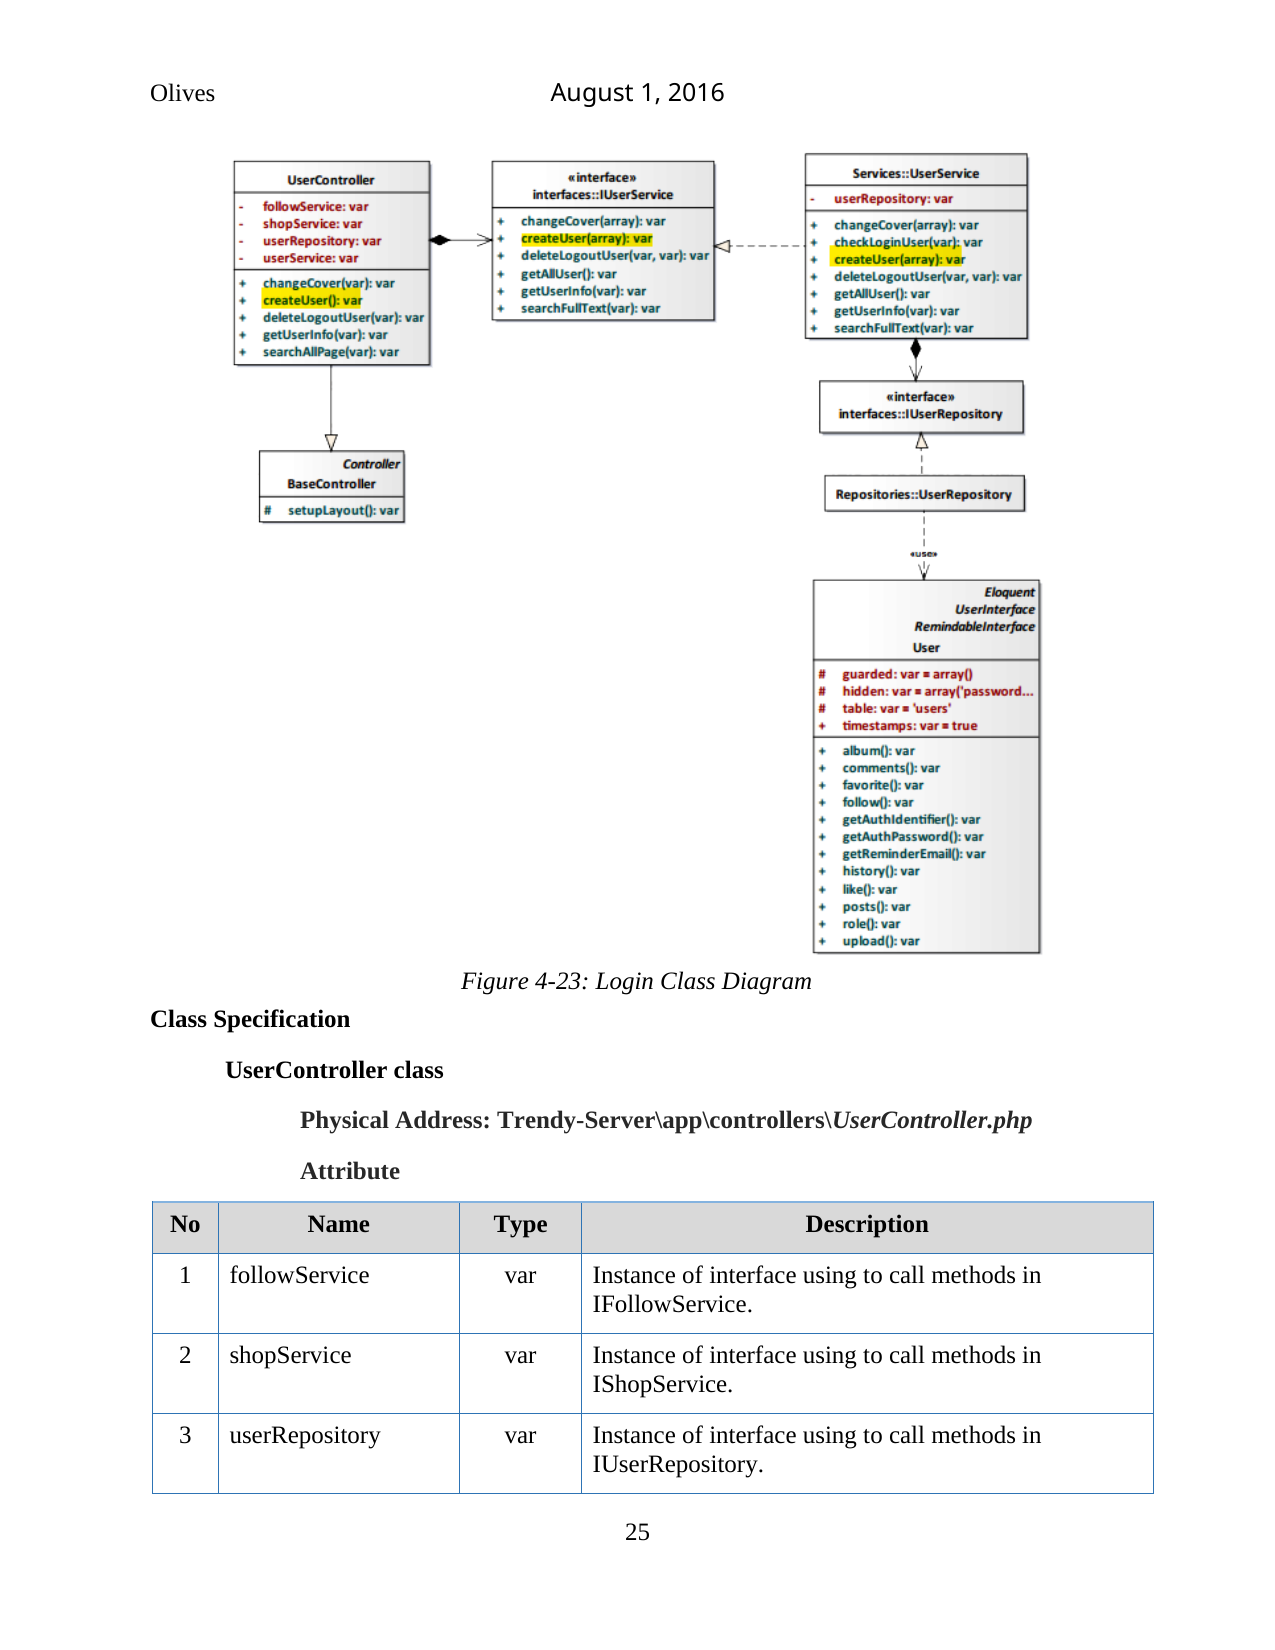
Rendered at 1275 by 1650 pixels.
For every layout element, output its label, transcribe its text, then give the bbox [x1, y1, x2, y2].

subtitle Class Specification [150, 999, 1125, 1035]
table_cell 2 [153, 1334, 218, 1413]
picture [218, 150, 1057, 960]
table_cell var [460, 1414, 581, 1493]
table_header Type [460, 1203, 581, 1253]
table_cell 3 [153, 1414, 218, 1493]
table_cell var [460, 1334, 581, 1413]
table_header Name [219, 1203, 459, 1253]
table_cell var [460, 1254, 581, 1333]
table_header Description [582, 1203, 1153, 1253]
table_header No [153, 1203, 218, 1253]
table_cell userRepository [219, 1414, 459, 1493]
table_cell 1 [153, 1254, 218, 1333]
table_cell Instance of interface using to call methods in IShopService. [582, 1334, 1153, 1413]
table_cell Instance of interface using to call methods in IUserRepository. [582, 1414, 1153, 1493]
subtitle UserController class [225, 1050, 1125, 1085]
table_cell Instance of interface using to call methods in IFollowService. [582, 1254, 1153, 1333]
subtitle Physical Address: Trendy-Server\app\controllers\UserController.php [300, 1100, 1125, 1136]
subtitle Attribute [300, 1151, 1125, 1186]
table_cell followService [219, 1254, 459, 1333]
table_cell shopService [219, 1334, 459, 1413]
